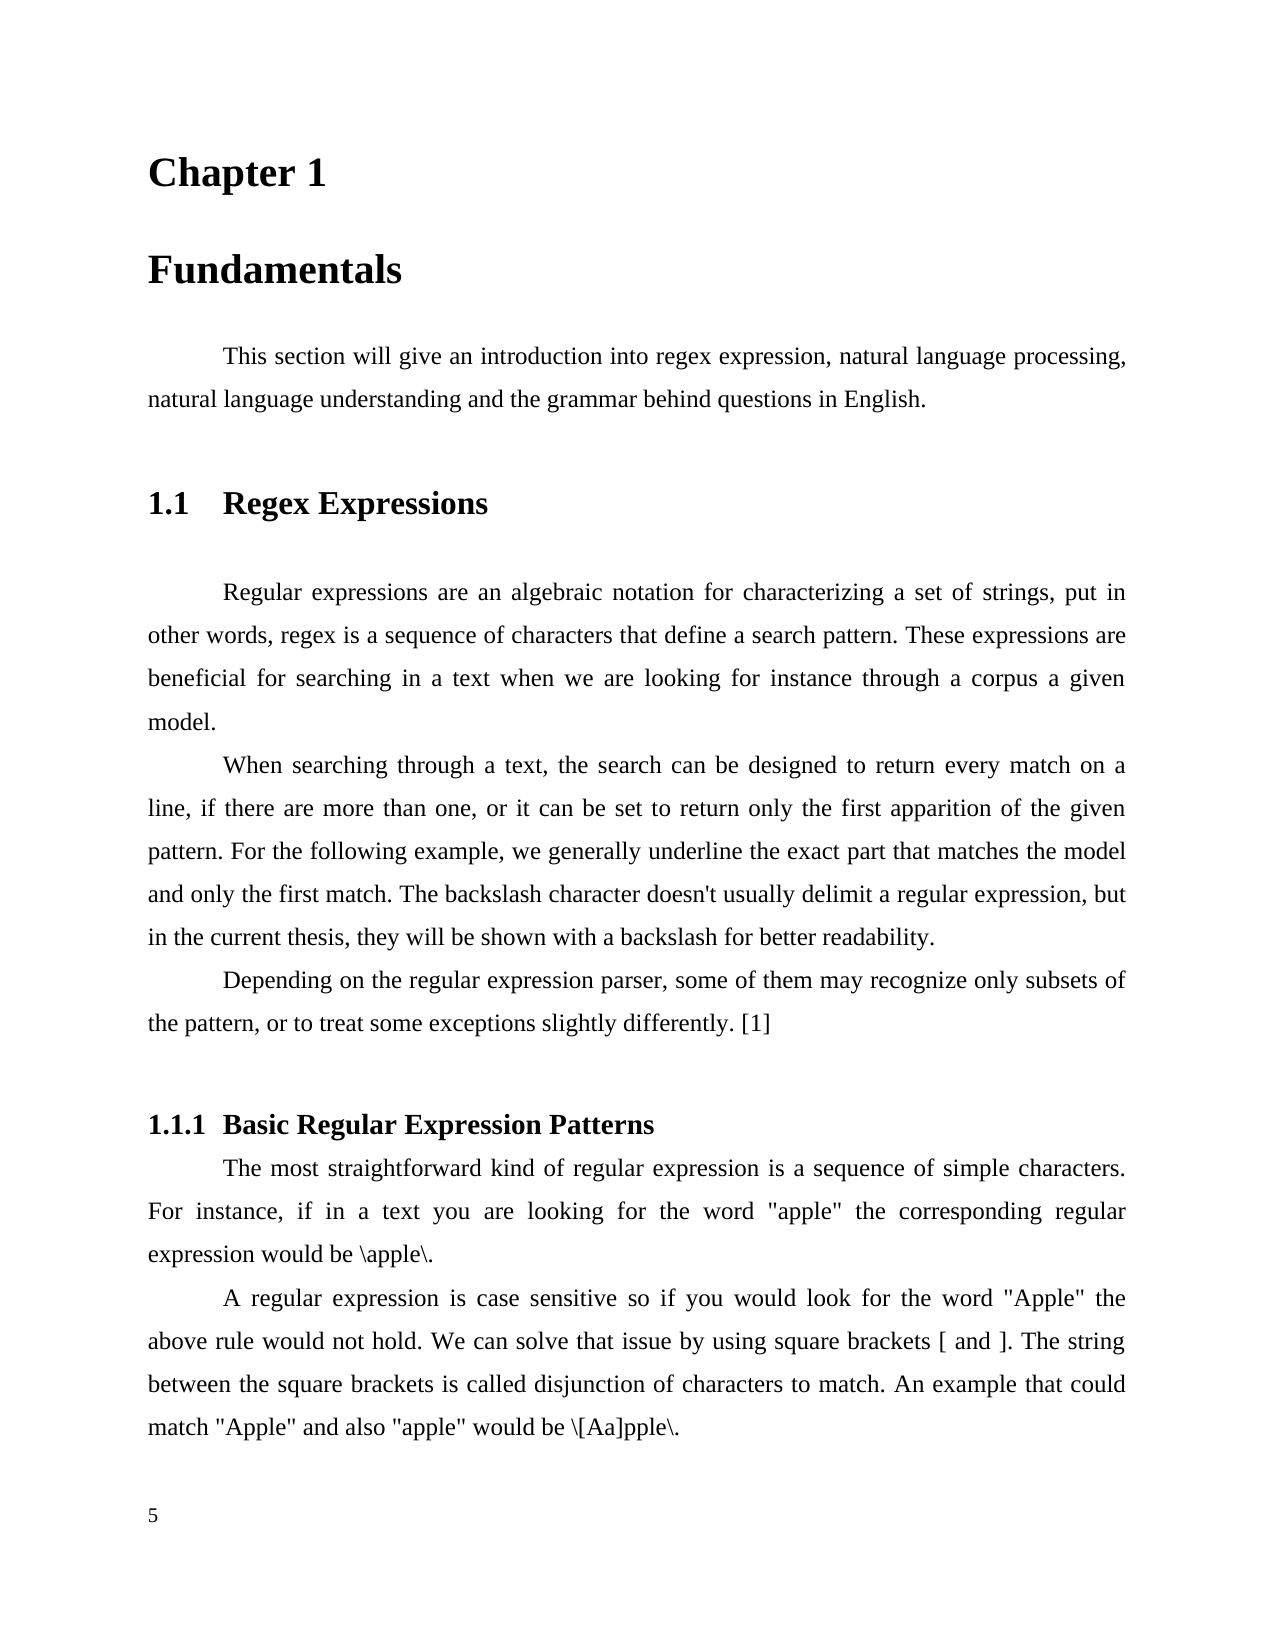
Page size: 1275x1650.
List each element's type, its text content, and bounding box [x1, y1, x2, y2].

text This section will give an introduction into regex expression, natural language processing, natural language understanding and the grammar behind questions in English. [148, 341, 1127, 413]
subtitle Basic Regular Expression Patterns [148, 1107, 1127, 1141]
text Fundamentals [148, 244, 1127, 292]
text Depending on the regular expression parser, some of them may recognize only subsets of the pattern, or to treat some exceptions slightly differently. [148, 965, 1127, 1037]
text Chapter 1 [148, 148, 1127, 196]
text A regular expression is case sensitive so if you would look for the word "Apple" the above rule would not hold. We can solve that issue by using square brackets [ and ]. The string between the square brackets is called disjunction of characters to match. An example that could match "Apple" and also "apple" would be \[Aa]pple\. [148, 1283, 1127, 1441]
subtitle Regex Expressions [148, 483, 1127, 522]
text When searching through a text, the search can be designed to return every match on a line, if there are more than one, or it can be set to return only the first apparition of the given pattern. For the following example, we generally underline the exact part that matches the model and only the first match. The backslash character doesn't usually delimit a regular expression, but in the current thesis, they will be shown with a backslash for better readability. [148, 750, 1127, 951]
text Regular expressions are an algebraic notation for characterizing a set of strings, put in other words, regex is a sequence of characters that define a search pattern. These expressions are beneficial for searching in a text when we are looking for instance through a corpus a given model. [148, 577, 1127, 735]
text The most straightforward kind of regular expression is a sequence of simple characters. For instance, if in a text you are looking for the word "apple" the corresponding regular expression would be \apple\. [148, 1153, 1127, 1268]
